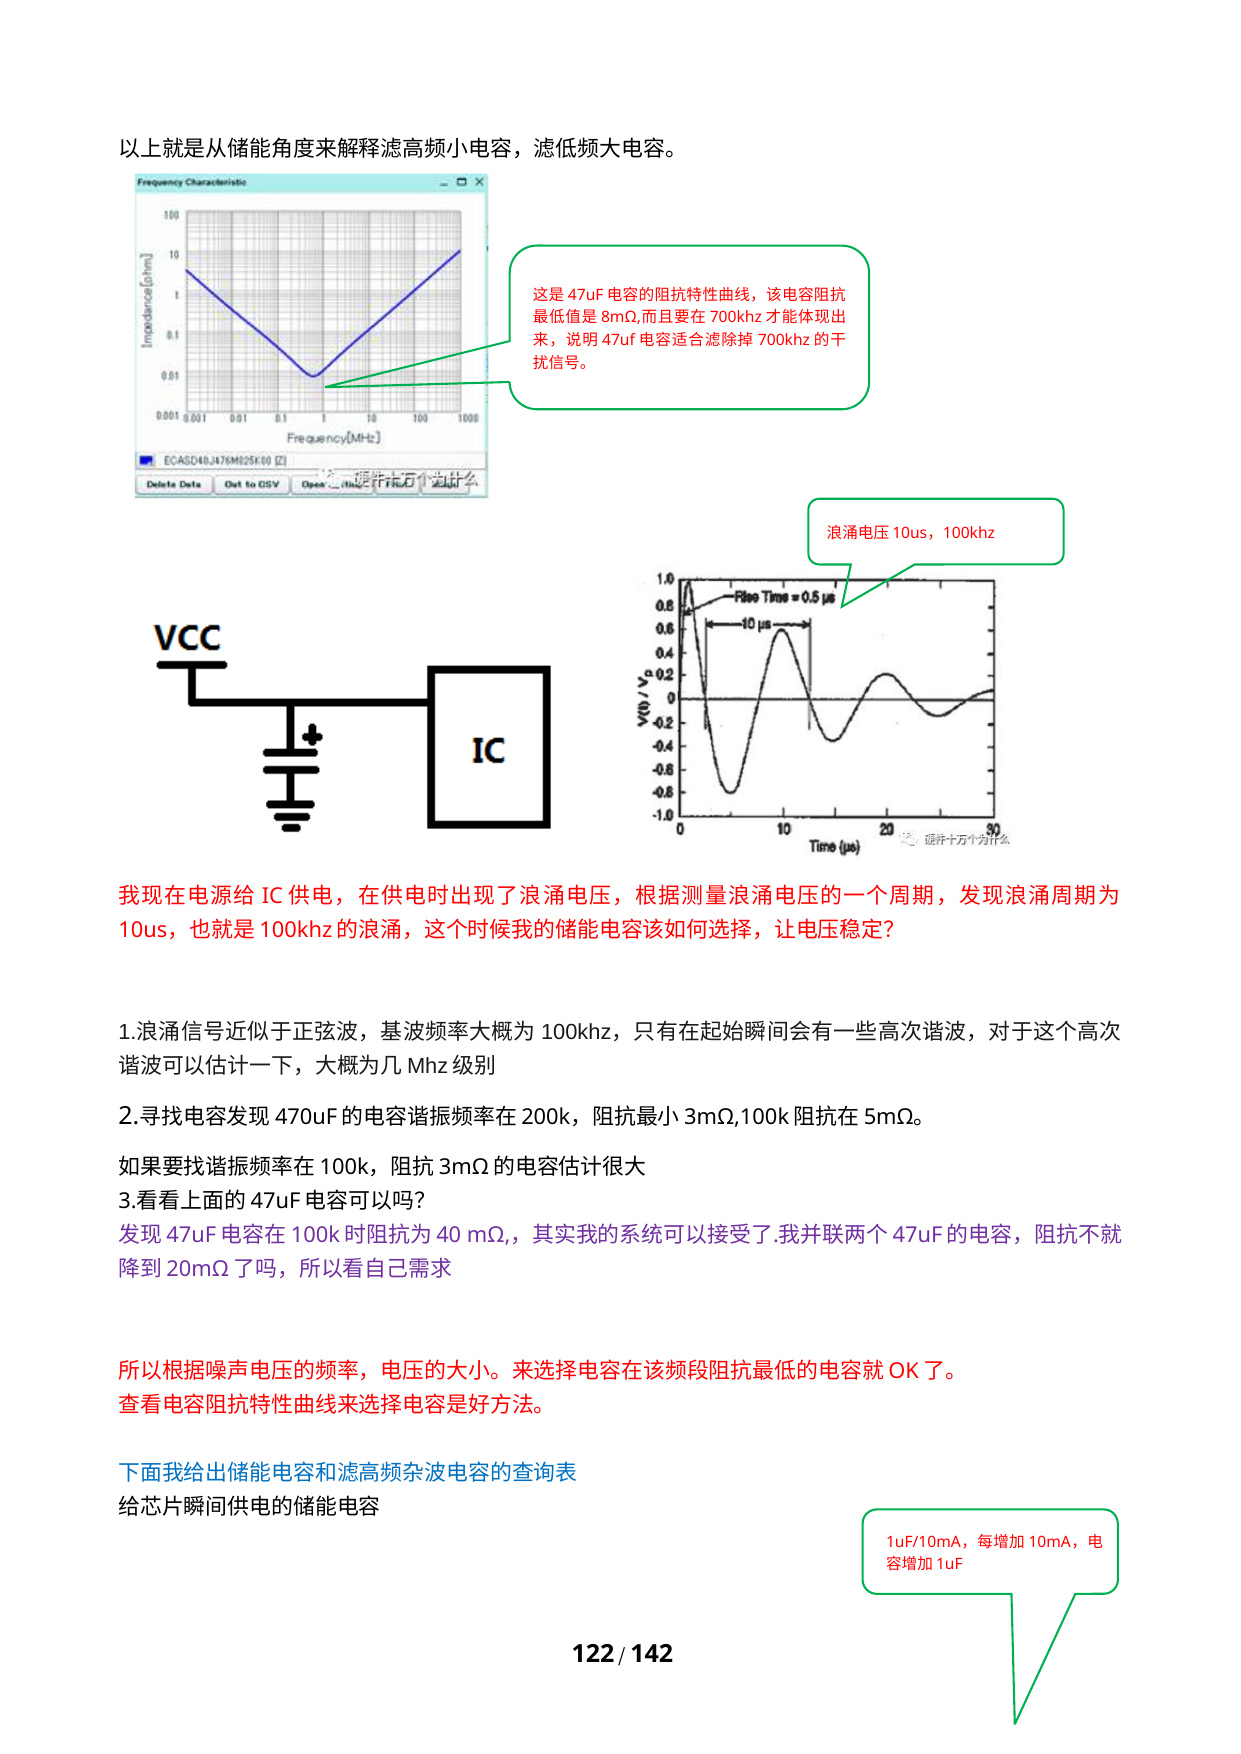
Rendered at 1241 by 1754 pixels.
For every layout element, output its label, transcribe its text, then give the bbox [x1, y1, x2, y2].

text 查看电容阻抗特性曲线来选择电容是好方法。 [118, 1386, 1122, 1420]
text 1.浪涌信号近似于正弦波，基波频率大概为100khz，只有在起始瞬间会有一些高次谐波，对于这个高次谐波可以估计一下，大概为几Mhz级别 [118, 1044, 1122, 1080]
text 给芯片瞬间供电的储能电容 [118, 1488, 1122, 1522]
text 如果要找谐振频率在100k，阻抗3mΩ的电容估计很大 [118, 1148, 1122, 1182]
picture [810, 548, 1055, 603]
picture [118, 163, 512, 514]
text 下面我给出储能电容和滤高频杂波电容的查询表 [118, 1454, 1122, 1488]
picture [118, 548, 1055, 865]
text 我现在电源给IC供电，在供电时出现了浪涌电压，根据测量浪涌电压的一个周期，发现浪涌周期为10us，也就是100khz的浪涌，这个时候我的储能电容该如何选择，让电压稳定？ [118, 877, 1122, 944]
text 发现47uF电容在100k时阻抗为40 mΩ,，其实我的系统可以接受了.我并联两个47uF的电容，阻抗不就降到20mΩ了吗，所以看自己需求 [118, 1216, 1122, 1284]
text 以上就是从储能角度来解释滤高频小电容，滤低频大电容。 [118, 129, 1122, 163]
picture [343, 270, 512, 386]
text 3.看看上面的47uF电容可以吗？ [118, 1182, 1122, 1216]
text 所以根据噪声电压的频率，电压的大小。来选择电容在该频段阻抗最低的电容就OK了。 [118, 1352, 1122, 1386]
text 2.寻找电容发现470uF的电容谐振频率在200k，阻抗最小3mΩ,100k阻抗在5mΩ。 [118, 1080, 1122, 1148]
